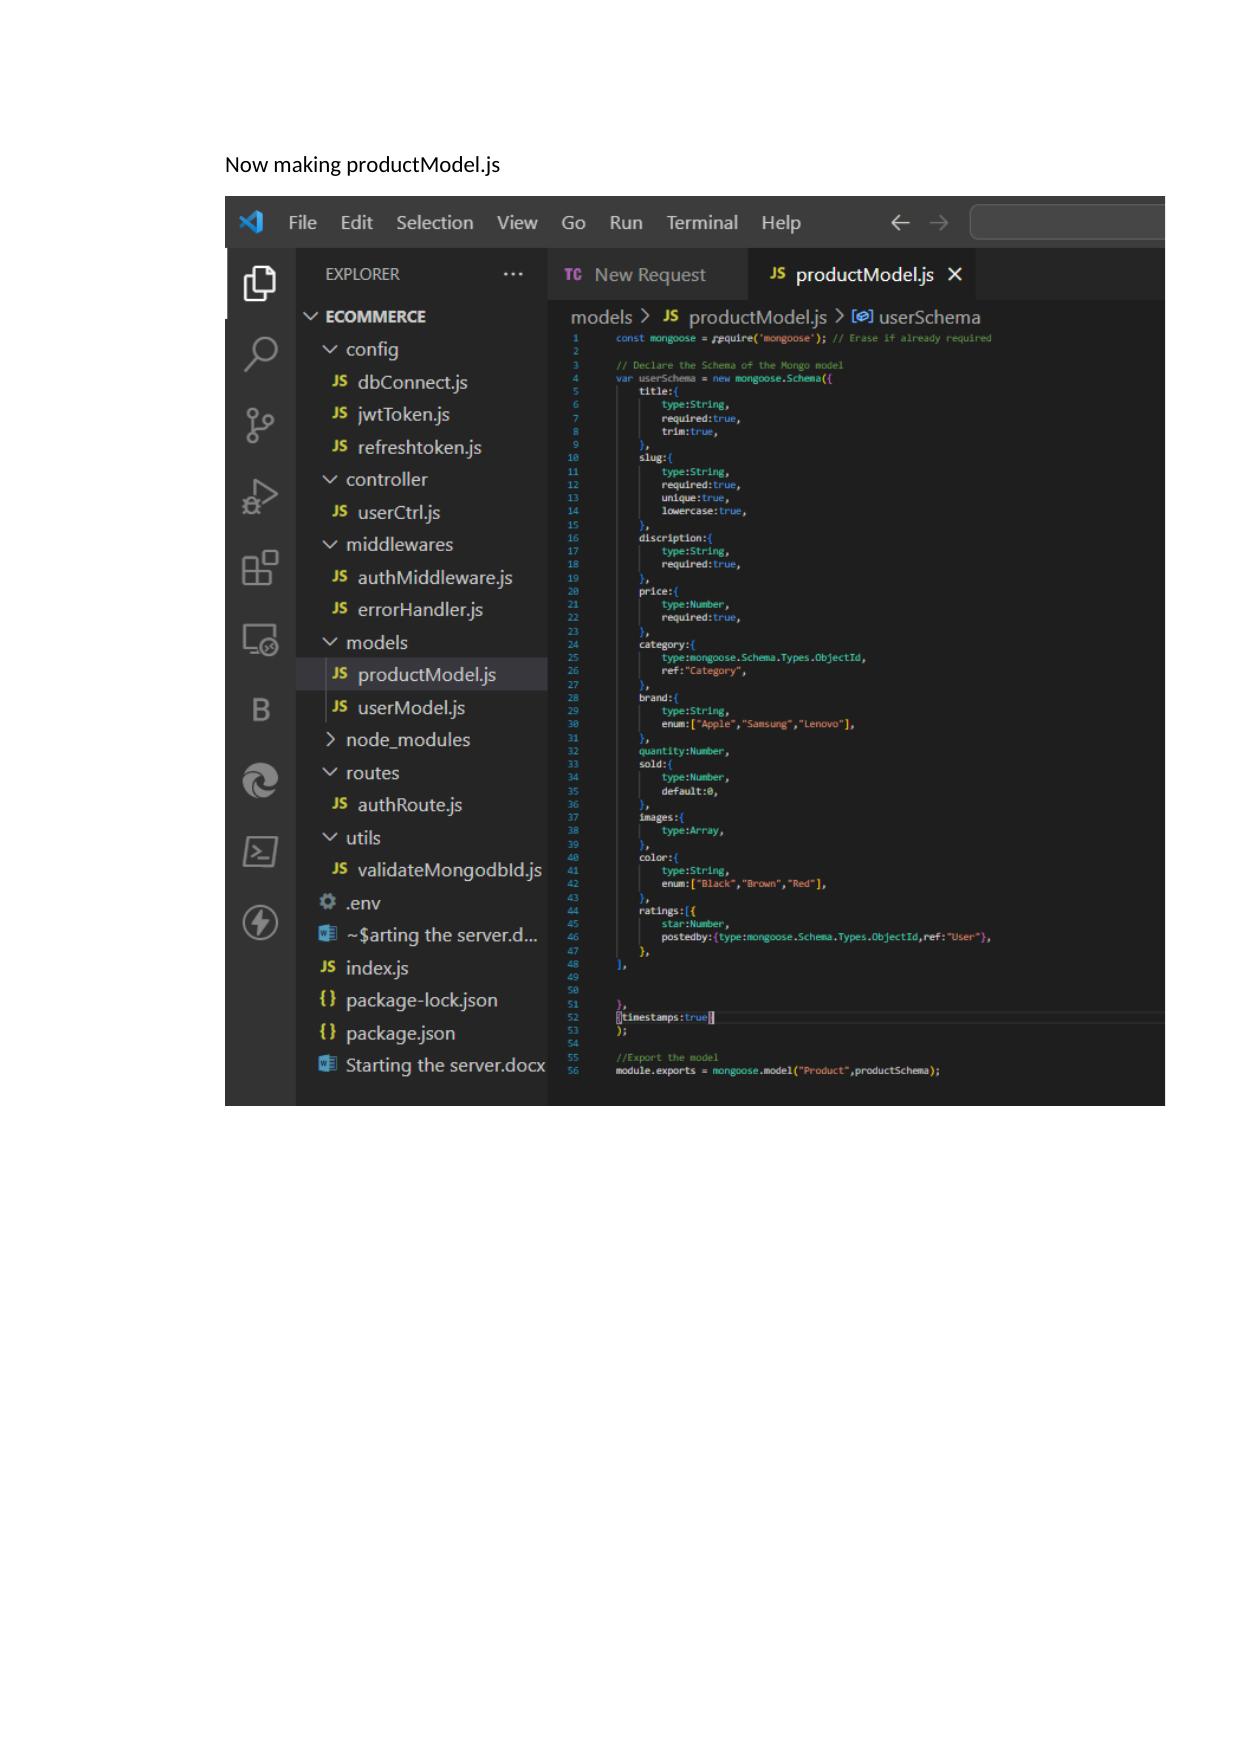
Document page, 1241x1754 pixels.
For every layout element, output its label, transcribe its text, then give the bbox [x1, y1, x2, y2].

picture [225, 196, 1166, 1106]
text Now making productModel.js [150, 150, 1090, 178]
